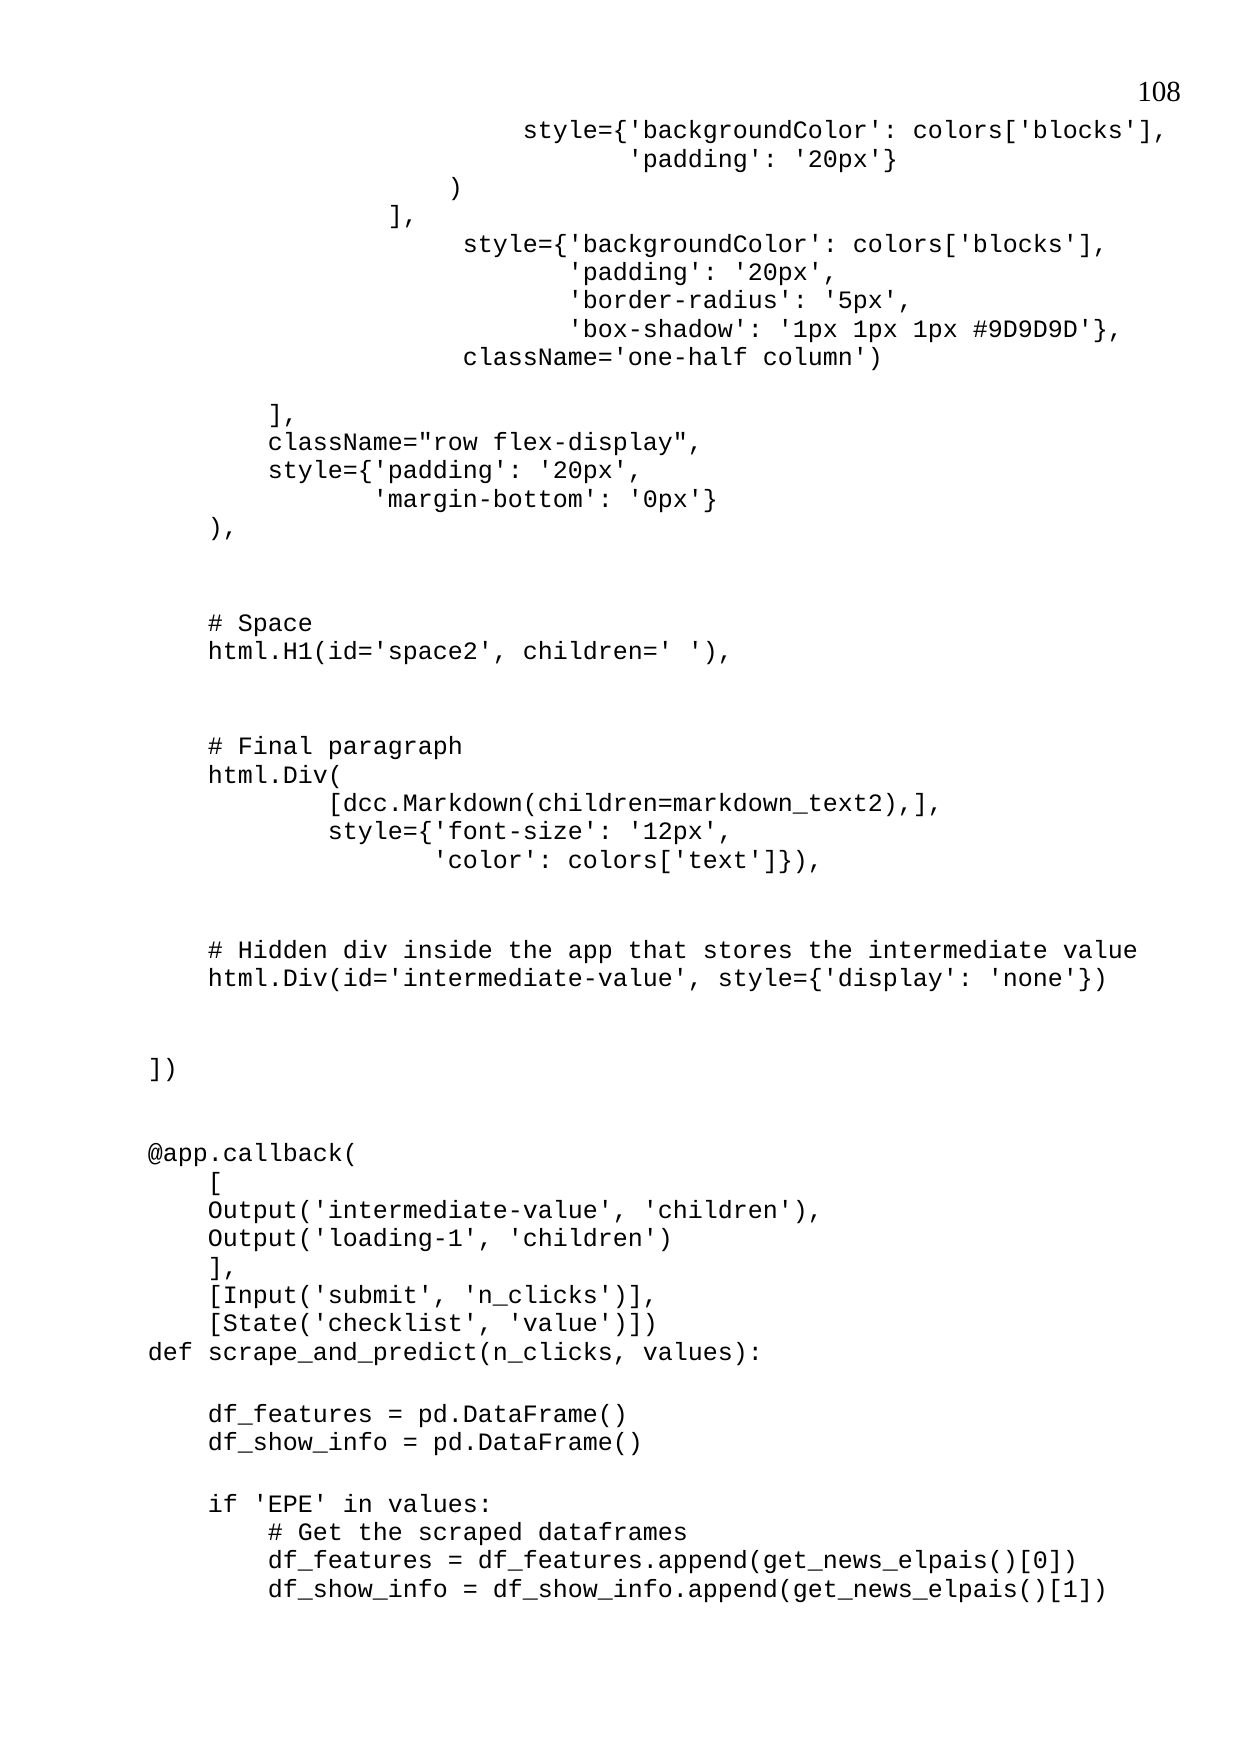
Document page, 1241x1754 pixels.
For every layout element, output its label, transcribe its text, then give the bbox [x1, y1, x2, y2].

text # Get the scraped dataframes [148, 1520, 1181, 1548]
text @app.callback( [148, 1141, 1181, 1169]
text ]) [148, 1056, 1181, 1084]
text html.H1(id='space2', children=' '), [148, 638, 1181, 667]
text html.Div(id='intermediate-value', style={'display': 'none'}) [148, 966, 1181, 994]
text df_show_info = pd.DataFrame() [148, 1429, 1181, 1458]
text [State('checklist', 'value')]) [148, 1311, 1181, 1339]
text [148, 231, 1181, 260]
text # Final paragraph [148, 734, 1181, 762]
text df_features = pd.DataFrame() [148, 1401, 1181, 1429]
text ], [148, 401, 1181, 430]
text if 'EPE' in values: [148, 1491, 1181, 1520]
text ], [148, 203, 1181, 231]
text [dcc.Markdown(children=markdown_text2),], [148, 791, 1181, 819]
text ], [148, 1254, 1181, 1283]
text 'padding': '20px', [148, 260, 1181, 288]
text df_features = df_features.append(get_news_elpais()[0]) [148, 1548, 1181, 1576]
text 'box-shadow': '1px 1px 1px #9D9D9D'}, [148, 316, 1181, 345]
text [148, 118, 1181, 146]
text 'color': colors['text']}), [148, 847, 1181, 876]
text Output('intermediate-value', 'children'), [148, 1198, 1181, 1226]
text className='one-half column') [148, 345, 1181, 373]
text [ [148, 1169, 1181, 1198]
text [Input('submit', 'n_clicks')], [148, 1283, 1181, 1311]
text Output('loading-1', 'children') [148, 1226, 1181, 1254]
text def scrape_and_predict(n_clicks, values): [148, 1339, 1181, 1368]
text ) [148, 175, 1181, 203]
text 'border-radius': '5px', [148, 288, 1181, 316]
text className="row flex-display", [148, 430, 1181, 458]
text # Space [148, 610, 1181, 638]
text style={'padding': '20px', [148, 458, 1181, 486]
text # Hidden div inside the app that stores the intermediate value [148, 937, 1181, 966]
text style={'font-size': '12px', [148, 819, 1181, 847]
text ), [148, 515, 1181, 543]
text 'margin-bottom': '0px'} [148, 486, 1181, 515]
text 'padding': '20px'} [148, 146, 1181, 175]
text html.Div( [148, 762, 1181, 791]
text df_show_info = df_show_info.append(get_news_elpais()[1]) [148, 1576, 1181, 1605]
